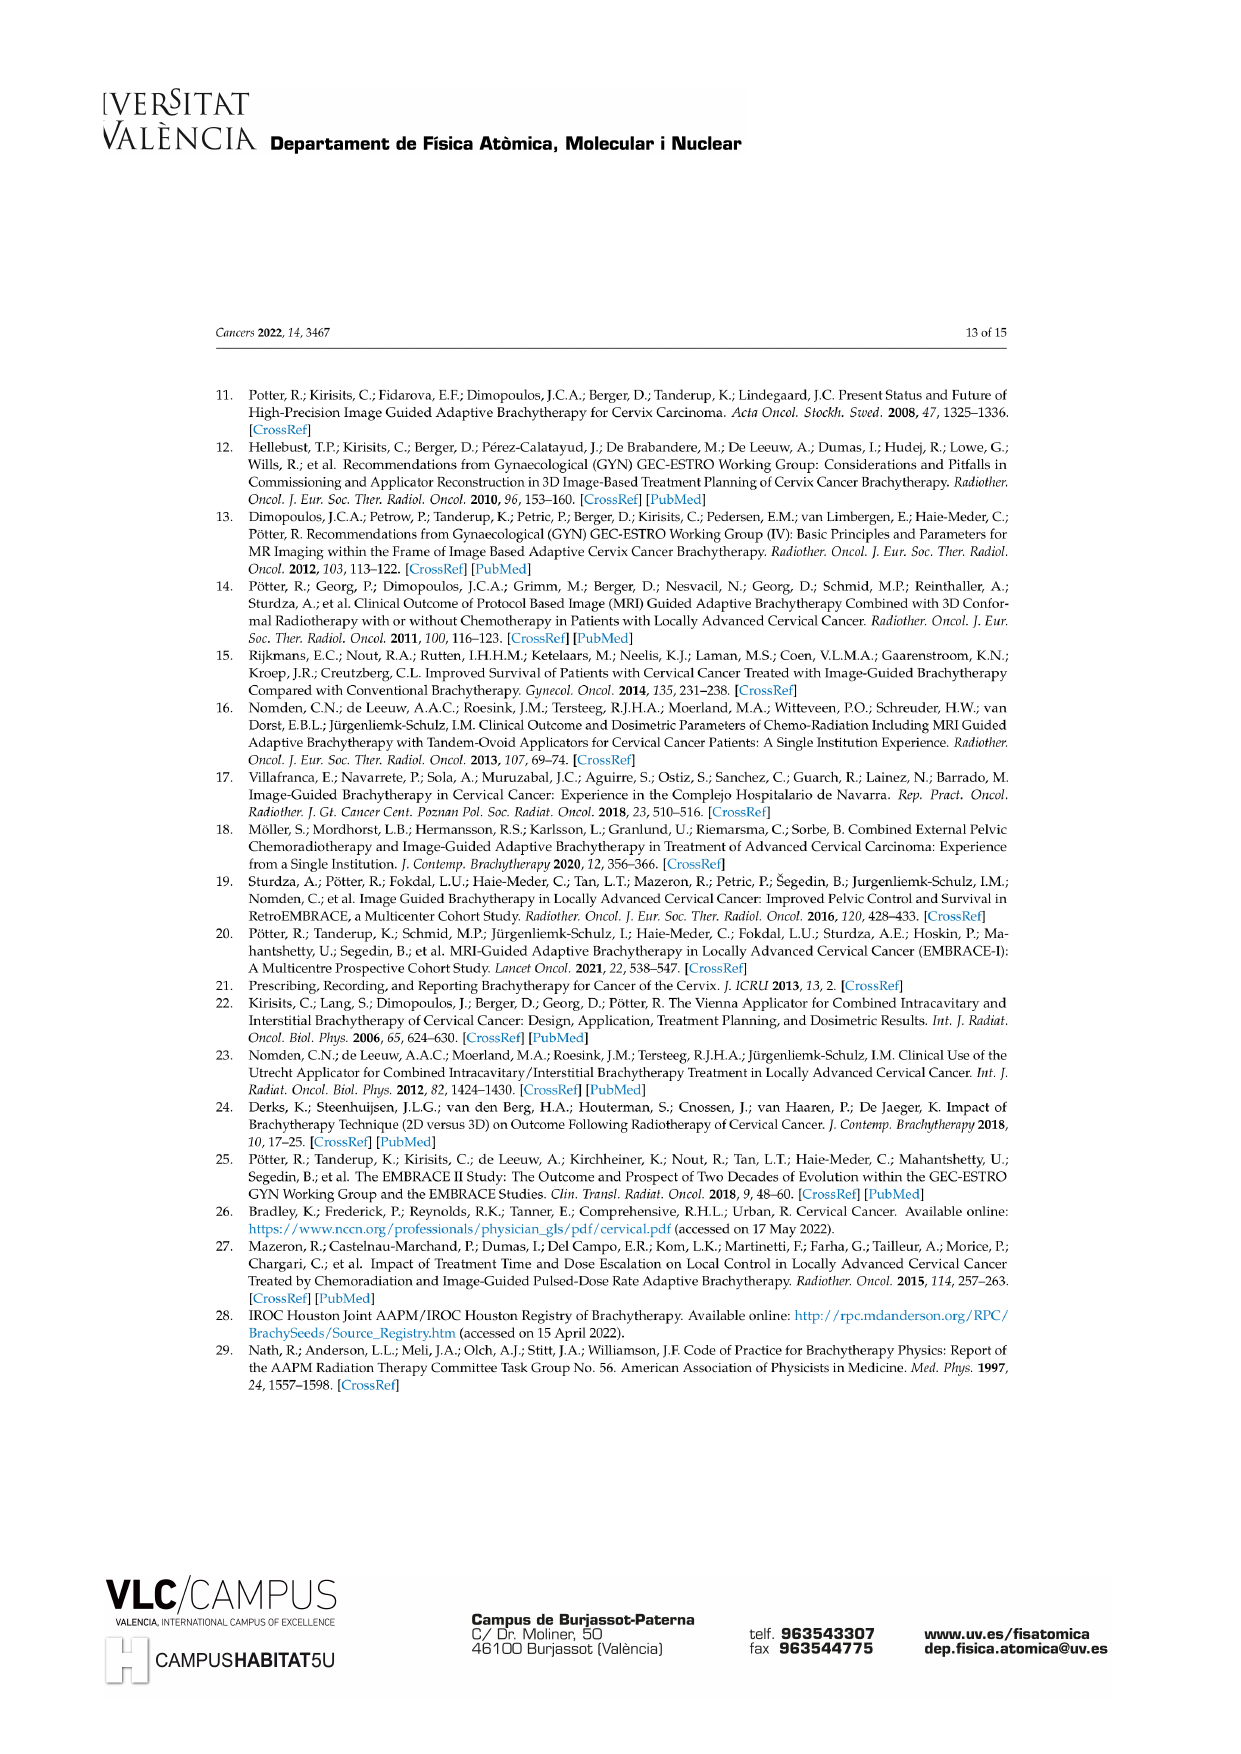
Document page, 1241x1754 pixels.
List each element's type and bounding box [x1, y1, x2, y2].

picture [162, 241, 1061, 1512]
picture [103, 87, 748, 156]
picture [103, 1575, 1113, 1701]
